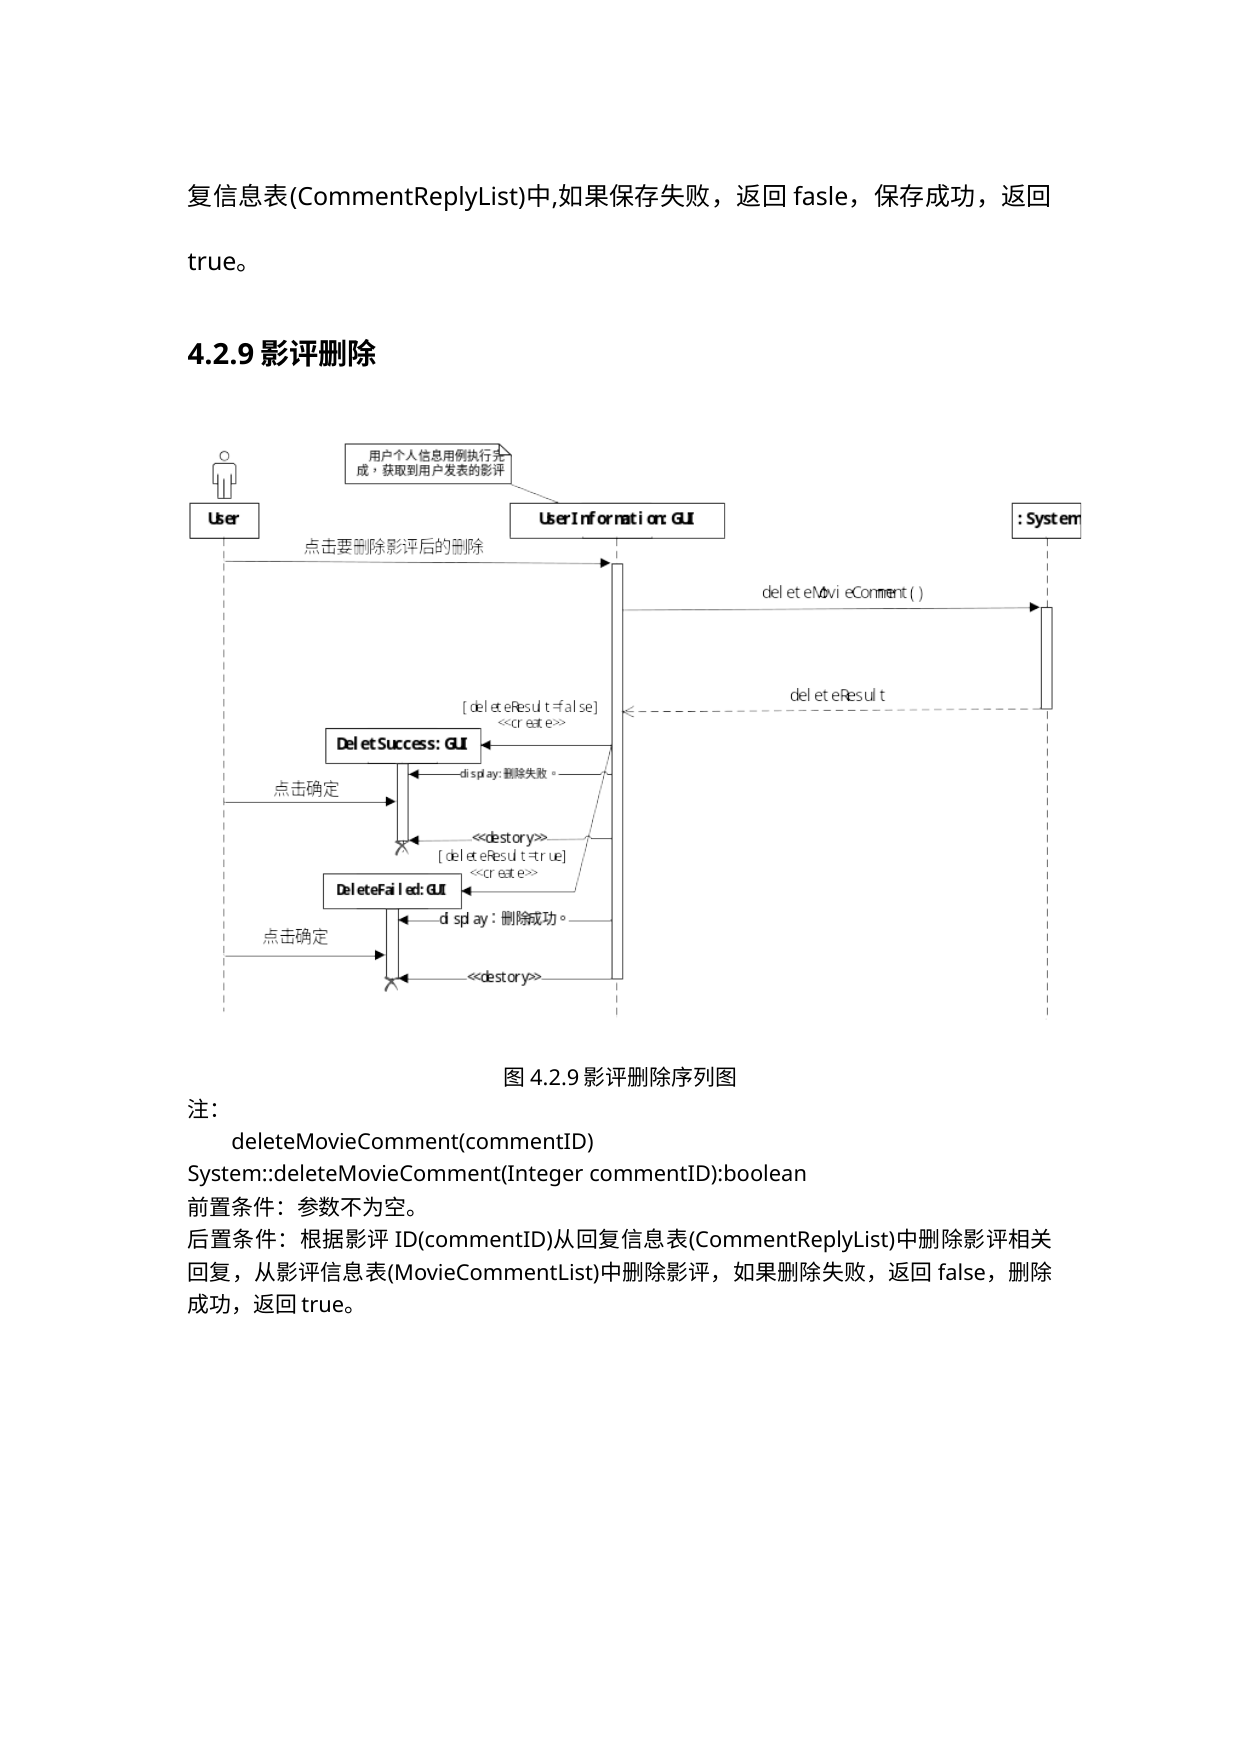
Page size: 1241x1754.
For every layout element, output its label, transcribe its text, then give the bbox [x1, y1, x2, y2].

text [187, 162, 1053, 292]
text 前置条件：参数不为空。 [187, 1189, 1053, 1222]
text 图4.2.9影评删除序列图 [187, 1059, 1053, 1092]
text 后置条件：根据影评ID(commentID)从回复信息表(CommentReplyList)中删除影评相关回复，从影评信息表(MovieCommentList)中删除影评，如果删除失败，返回false，删除成功，返回true。 [187, 1222, 1053, 1319]
text System::deleteMovieComment(Integer commentID):boolean [187, 1157, 1053, 1189]
text 注： [187, 1092, 1053, 1124]
text deleteMovieComment(commentID) [187, 1124, 1053, 1157]
subtitle 4.2.9影评删除 [187, 319, 1053, 384]
